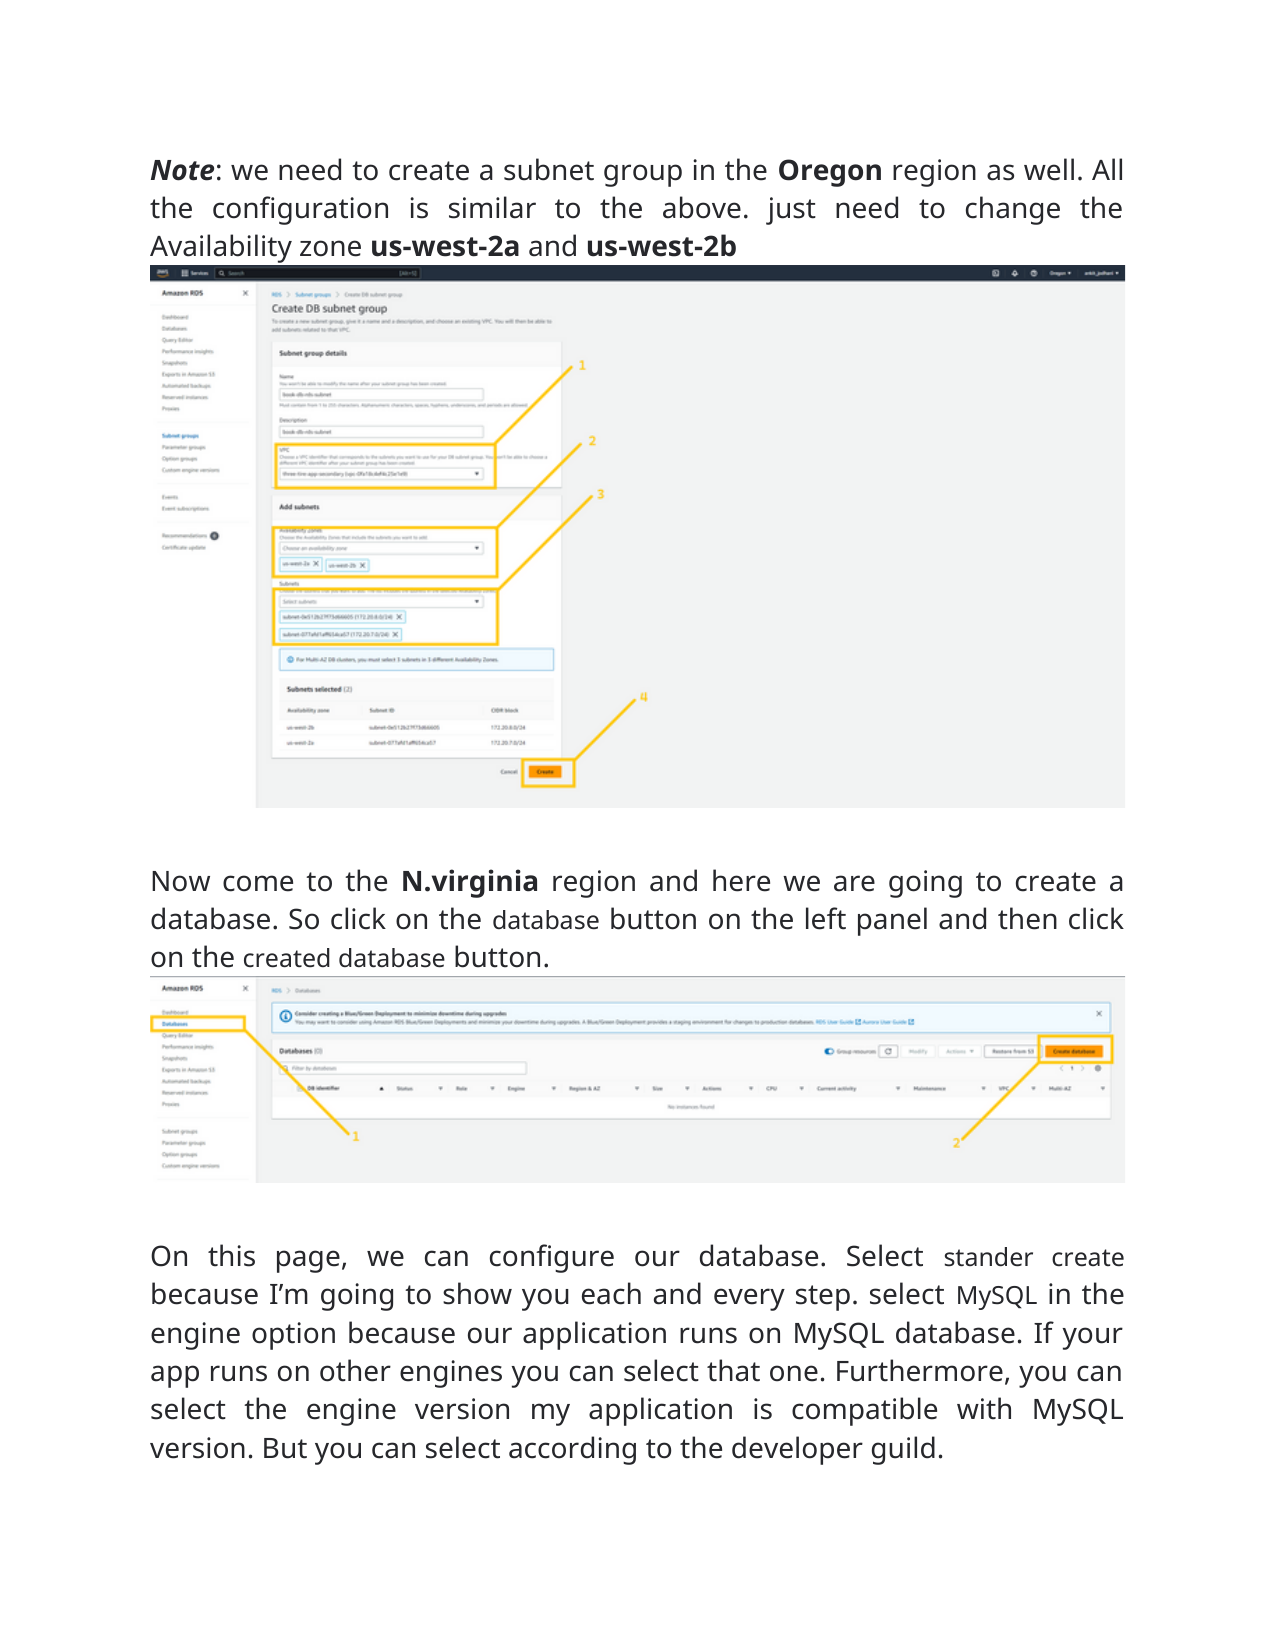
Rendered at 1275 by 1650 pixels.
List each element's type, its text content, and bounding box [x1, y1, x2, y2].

text On this page, we can configure our database. Select stander create because I’m going to show you each and every step. select MySQL in the engine option because our application runs on MySQL database. If your app runs on other engines you can select that one. Furthermore, you can select the engine version my application is compatible with MySQL version. But you can select according to the developer guild. [150, 1236, 1125, 1466]
picture [150, 976, 1125, 1183]
text Note: we need to create a subnet group in the Oregon region as well. All the configuration is similar to the above. just need to change the Availability zone us-west-2a and us-west-2b [150, 150, 1125, 265]
picture [150, 265, 1125, 808]
text Now come to the N.virginia region and here we are going to create a database. So click on the database button on the left panel and then click on the created database button. [150, 861, 1125, 976]
